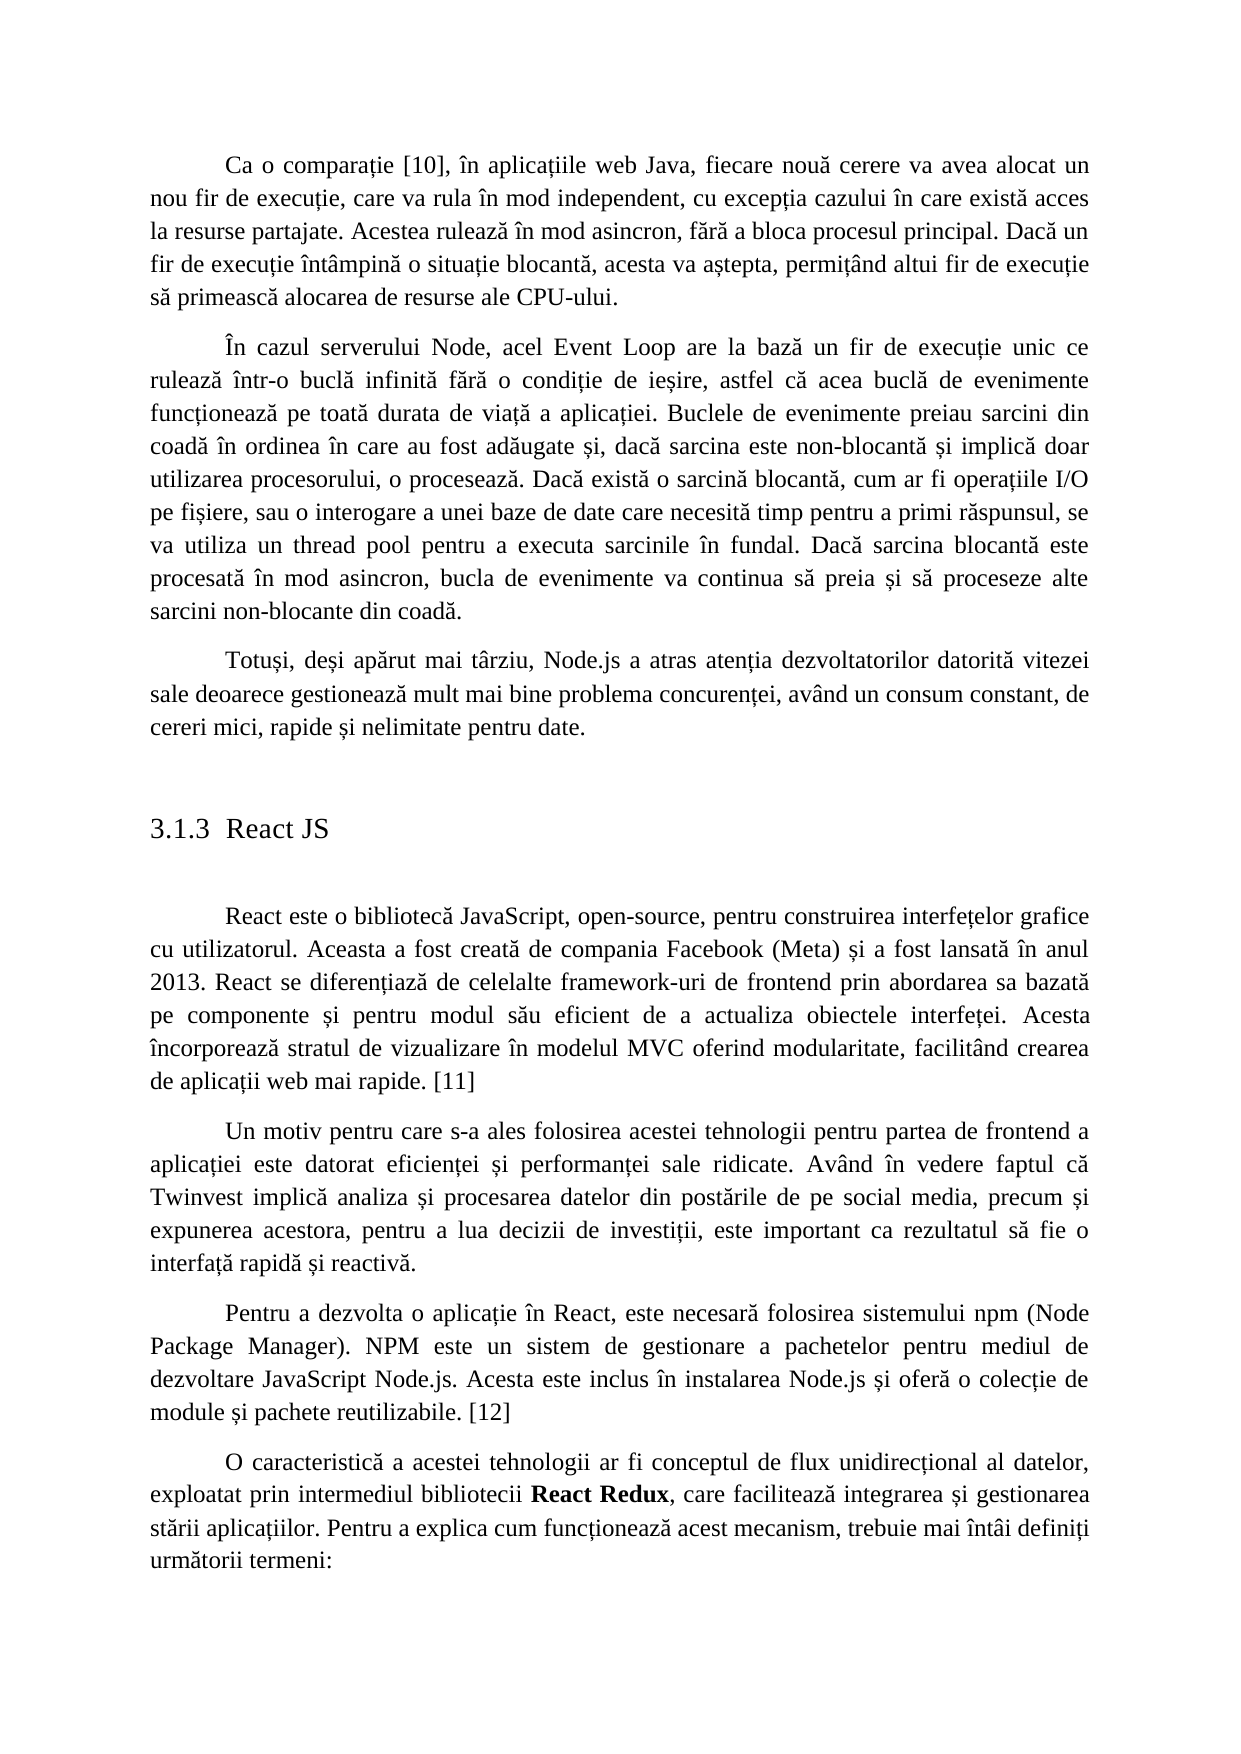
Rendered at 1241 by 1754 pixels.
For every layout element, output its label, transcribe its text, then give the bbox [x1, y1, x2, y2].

text Totuși, deși apărut mai târziu, Node.js a atras atenția dezvoltatorilor datorită vitezei sale deoarece gestionează mult mai bine problema concurenței, având un consum constant, de cereri mici, rapide și nelimitate pentru date. [150, 646, 1090, 740]
text React este o bibliotecă JavaScript, open-source, pentru construirea interfețelor grafice cu utilizatorul. Aceasta a fost creată de compania Facebook (Meta) și a fost lansată în anul 2013. React se diferențiază de celelalte framework-uri de frontend prin abordarea sa bazată pe componente și pentru modul său eficient de a actualiza obiectele interfeței. Acesta încorporează stratul de vizualizare în modelul MVC oferind modularitate, facilitând crearea de aplicații web mai rapide. [150, 901, 1090, 1095]
subtitle 3.1.3 React JS [150, 811, 1090, 844]
text O caracteristică a acestei tehnologii ar fi conceptul de flux unidirecțional al datelor, exploatat prin intermediul bibliotecii React Redux, care facilitează integrarea și gestionarea stării aplicațiilor. Pentru a explica cum funcționează acest mecanism, trebuie mai întâi definiți următorii termeni: [150, 1447, 1090, 1574]
text Ca o comparație , în aplicațiile web Java, fiecare nouă cerere va avea alocat un nou fir de execuție, care va rula în mod independent, cu excepția cazului în care există acces la resurse partajate. Acestea rulează în mod asincron, fără a bloca procesul principal. Dacă un fir de execuție întâmpină o situație blocantă, acesta va aștepta, permițând altui fir de execuție să primească alocarea de resurse ale CPU-ului. [150, 150, 1090, 311]
text În cazul serverului Node, acel Event Loop are la bază un fir de execuție unic ce rulează într-o buclă infinită fără o condiție de ieșire, astfel că acea buclă de evenimente funcționează pe toată durata de viață a aplicației. Buclele de evenimente preiau sarcini din coadă în ordinea în care au fost adăugate și, dacă sarcina este non-blocantă și implică doar utilizarea procesorului, o procesează. Dacă există o sarcină blocantă, cum ar fi operațiile I/O pe fișiere, sau o interogare a unei baze de date care necesită timp pentru a primi răspunsul, se va utiliza un thread pool pentru a executa sarcinile în fundal. Dacă sarcina blocantă este procesată în mod asincron, bucla de evenimente va continua să preia și să proceseze alte sarcini non-blocante din coadă. [150, 332, 1090, 625]
text Pentru a dezvolta o aplicație în React, este necesară folosirea sistemului npm (Node Package Manager). NPM este un sistem de gestionare a pachetelor pentru mediul de dezvoltare JavaScript Node.js. Acesta este inclus în instalarea Node.js și oferă o colecție de module și pachete reutilizabile. [150, 1298, 1090, 1426]
text Un motiv pentru care s-a ales folosirea acestei tehnologii pentru partea de frontend a aplicației este datorat eficienței și performanței sale ridicate. Având în vedere faptul că Twinvest implică analiza și procesarea datelor din postările de pe social media, precum și expunerea acestora, pentru a lua decizii de investiții, este important ca rezultatul să fie o interfață rapidă și reactivă. [150, 1116, 1090, 1277]
